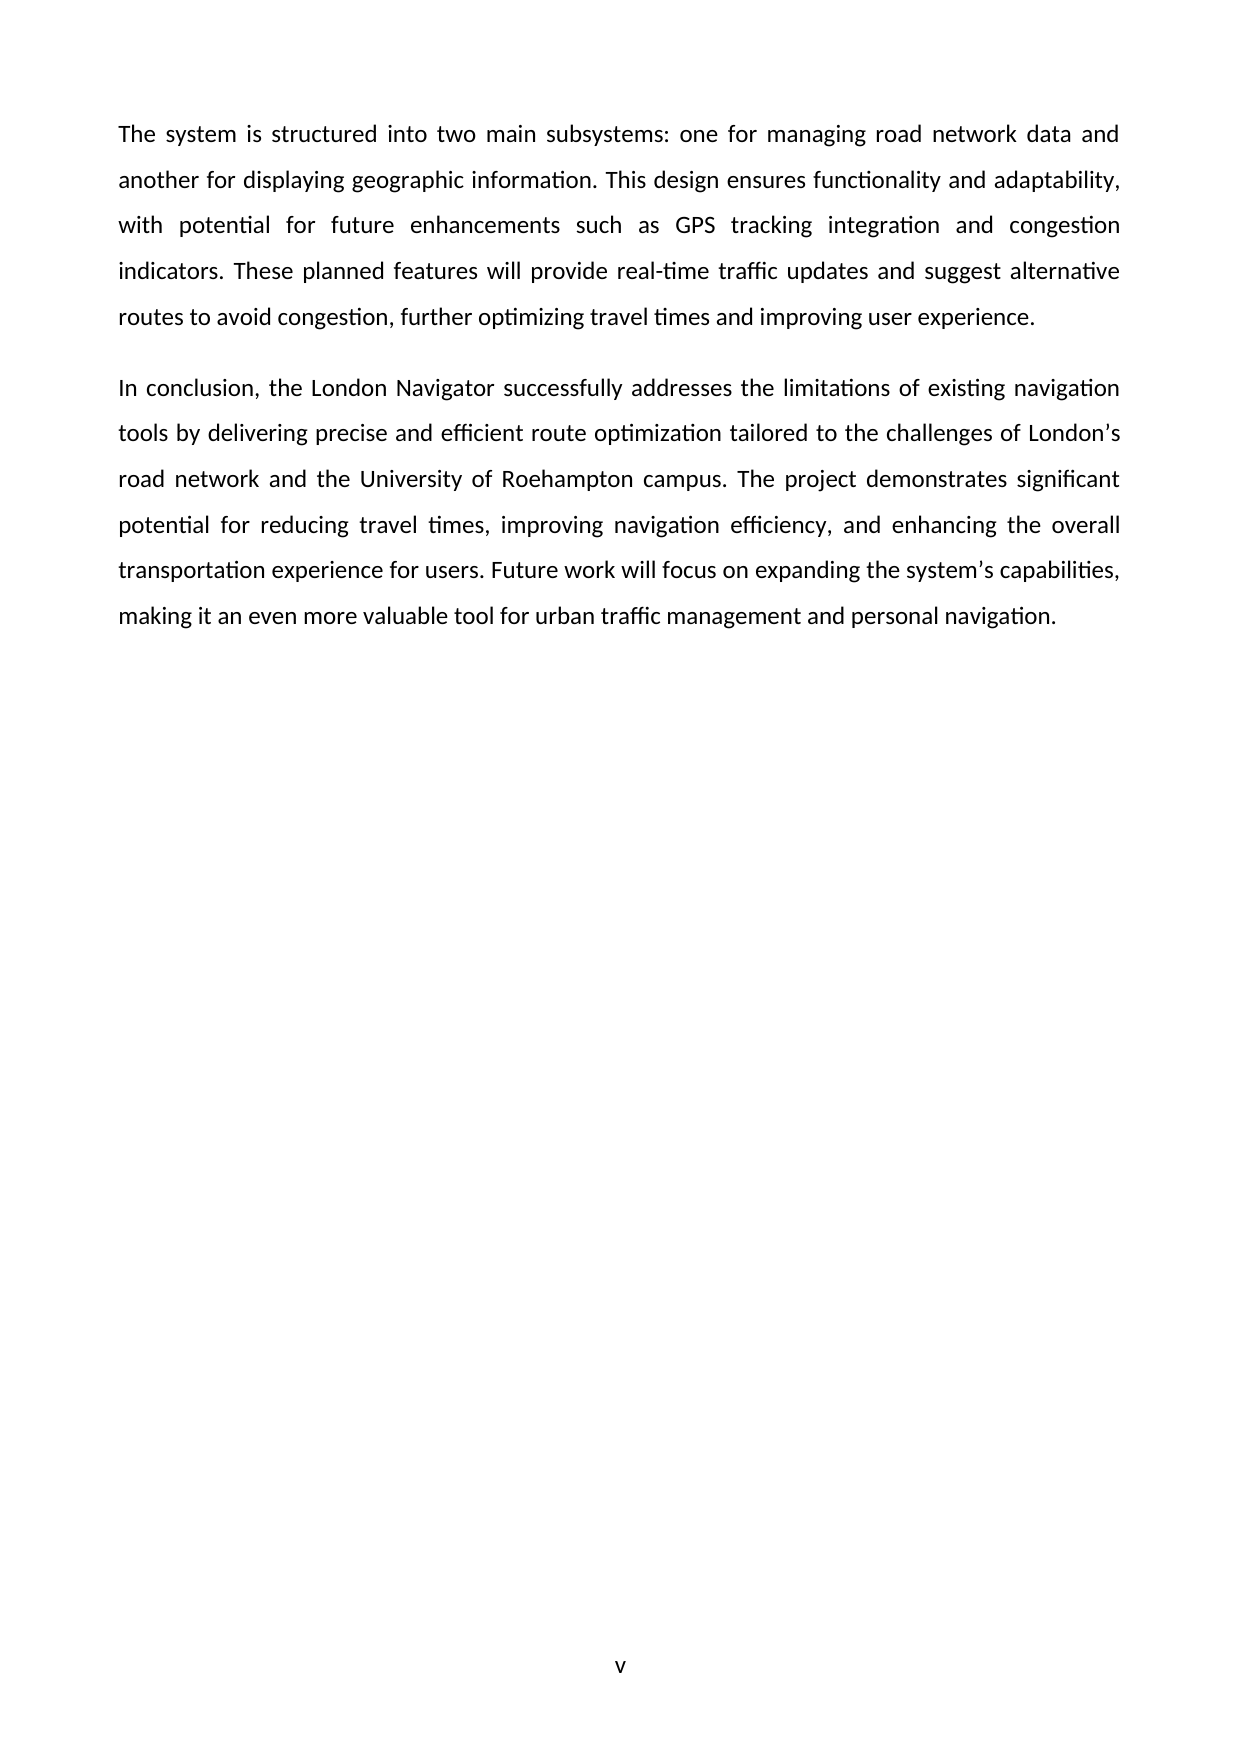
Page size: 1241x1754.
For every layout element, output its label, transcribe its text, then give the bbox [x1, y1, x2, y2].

text The system is structured into two main subsystems: one for managing road network data and another for displaying geographic information. This design ensures functionality and adaptability, with potential for future enhancements such as GPS tracking integration and congestion indicators. These planned features will provide real-time traffic updates and suggest alternative routes to avoid congestion, further optimizing travel times and improving user experience. [118, 118, 1122, 332]
text In conclusion, the London Navigator successfully addresses the limitations of existing navigation tools by delivering precise and efficient route optimization tailored to the challenges of London’s road network and the University of Roehampton campus. The project demonstrates significant potential for reducing travel times, improving navigation efficiency, and enhancing the overall transportation experience for users. Future work will focus on expanding the system’s capabilities, making it an even more valuable tool for urban traffic management and personal navigation. [118, 372, 1122, 631]
